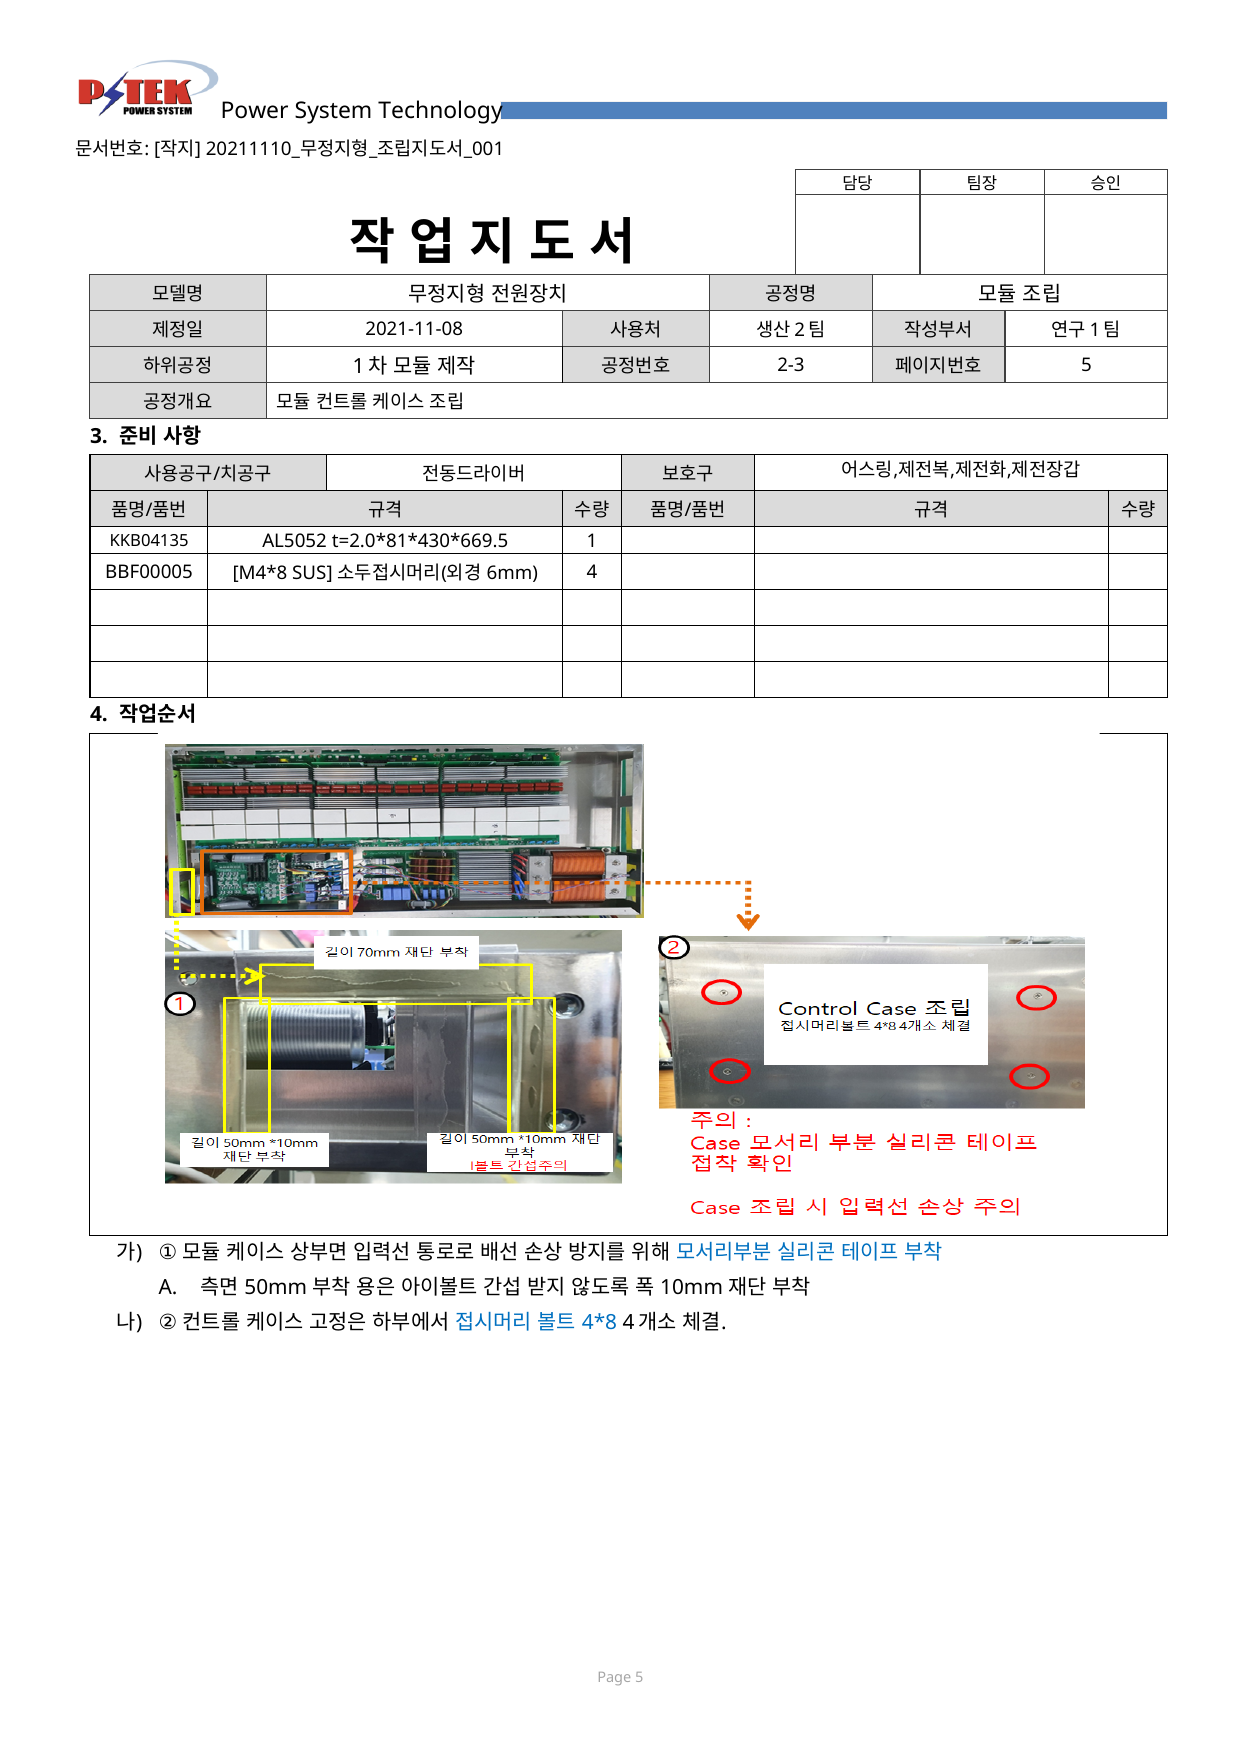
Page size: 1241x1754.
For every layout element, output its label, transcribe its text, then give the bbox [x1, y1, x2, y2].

table_cell 작성부서 [873, 311, 1004, 346]
table_header 승인 [1045, 170, 1167, 194]
table_cell 1 [563, 527, 621, 552]
table_cell [91, 662, 207, 697]
table_cell 규격 [208, 491, 562, 526]
table_cell [622, 590, 754, 624]
table_cell 4 [563, 554, 621, 588]
table_cell BBF00005 [91, 554, 207, 588]
table_cell [1109, 590, 1167, 624]
picture [75, 59, 221, 119]
table_cell 제정일 [90, 311, 266, 346]
table_cell [796, 195, 919, 274]
table_cell 2-3 [710, 347, 872, 382]
table_cell [208, 626, 562, 661]
table_header 보호구 [622, 455, 754, 490]
text 작업순서 [90, 698, 1165, 728]
picture [157, 733, 1100, 1231]
table_cell 5 [1006, 347, 1167, 382]
table_header 담당 [796, 170, 919, 194]
table_cell [1045, 195, 1167, 274]
table_cell 모듈 컨트롤 케이스 조립 [267, 383, 1167, 418]
table_cell 규격 [755, 491, 1108, 526]
table_cell [1109, 527, 1167, 552]
table_cell [91, 626, 207, 661]
table_header 사용공구/치공구 [91, 455, 326, 490]
table_cell 공정개요 [90, 383, 266, 418]
table_cell [1109, 626, 1167, 661]
table_cell [563, 626, 621, 661]
table_cell [622, 662, 754, 697]
table_cell 사용처 [563, 311, 709, 346]
table_cell [622, 626, 754, 661]
table_cell 무정지형 전원장치 [267, 275, 709, 310]
table_cell 공정번호 [563, 347, 709, 382]
table_cell 품명/품번 [622, 491, 754, 526]
table_cell [1109, 554, 1167, 588]
table_cell [M4*8 SUS] 소두접시머리(외경 6mm) [208, 554, 562, 588]
table_cell 하위공정 [90, 347, 266, 382]
table_cell [208, 662, 562, 697]
table_header 전동드라이버 [327, 455, 621, 490]
list ② 컨트롤 케이스 고정은 하부에서 접시머리 볼트 4*8 4개소 체결. [117, 1305, 1165, 1335]
table_header [90, 734, 1167, 1234]
table_cell [91, 590, 207, 624]
table_cell 공정명 [710, 275, 872, 310]
table_cell 수량 [1109, 491, 1167, 526]
table_header 작 업 지 도 서 [90, 169, 795, 274]
table_cell [755, 590, 1108, 624]
table_cell [755, 626, 1108, 661]
table_header 팀장 [921, 170, 1044, 194]
table_cell 품명/품번 [91, 491, 207, 526]
text 준비 사항 [90, 419, 1165, 449]
table_cell 수량 [563, 491, 621, 526]
table_cell KKB04135 [91, 527, 207, 552]
table_cell AL5052 t=2.0*81*430*669.5 [208, 527, 562, 552]
table_cell 연구1팀 [1006, 311, 1167, 346]
table_cell [1109, 662, 1167, 697]
table_cell [755, 527, 1108, 552]
table_cell [921, 195, 1044, 274]
table_cell [563, 590, 621, 624]
list ① 모듈 케이스 상부면 입력선 통로로 배선 손상 방지를 위해 모서리부분 실리콘 테이프 부착 [117, 1236, 1165, 1266]
table_cell [622, 554, 754, 588]
table_cell 모델명 [90, 275, 266, 310]
table_cell [622, 527, 754, 552]
table_cell [208, 590, 562, 624]
list 측면 50mm 부착 용은 아이볼트 간섭 받지 않도록 폭 10mm 재단 부착 [158, 1270, 1165, 1301]
table_header 어스링,제전복,제전화,제전장갑 [755, 455, 1167, 490]
table_cell [755, 554, 1108, 588]
table_cell 1차 모듈 제작 [267, 347, 562, 382]
table_cell 생산2팀 [710, 311, 872, 346]
table_cell 모듈 조립 [873, 275, 1167, 310]
table_cell [563, 662, 621, 697]
table_cell [755, 662, 1108, 697]
table_cell 페이지번호 [873, 347, 1004, 382]
